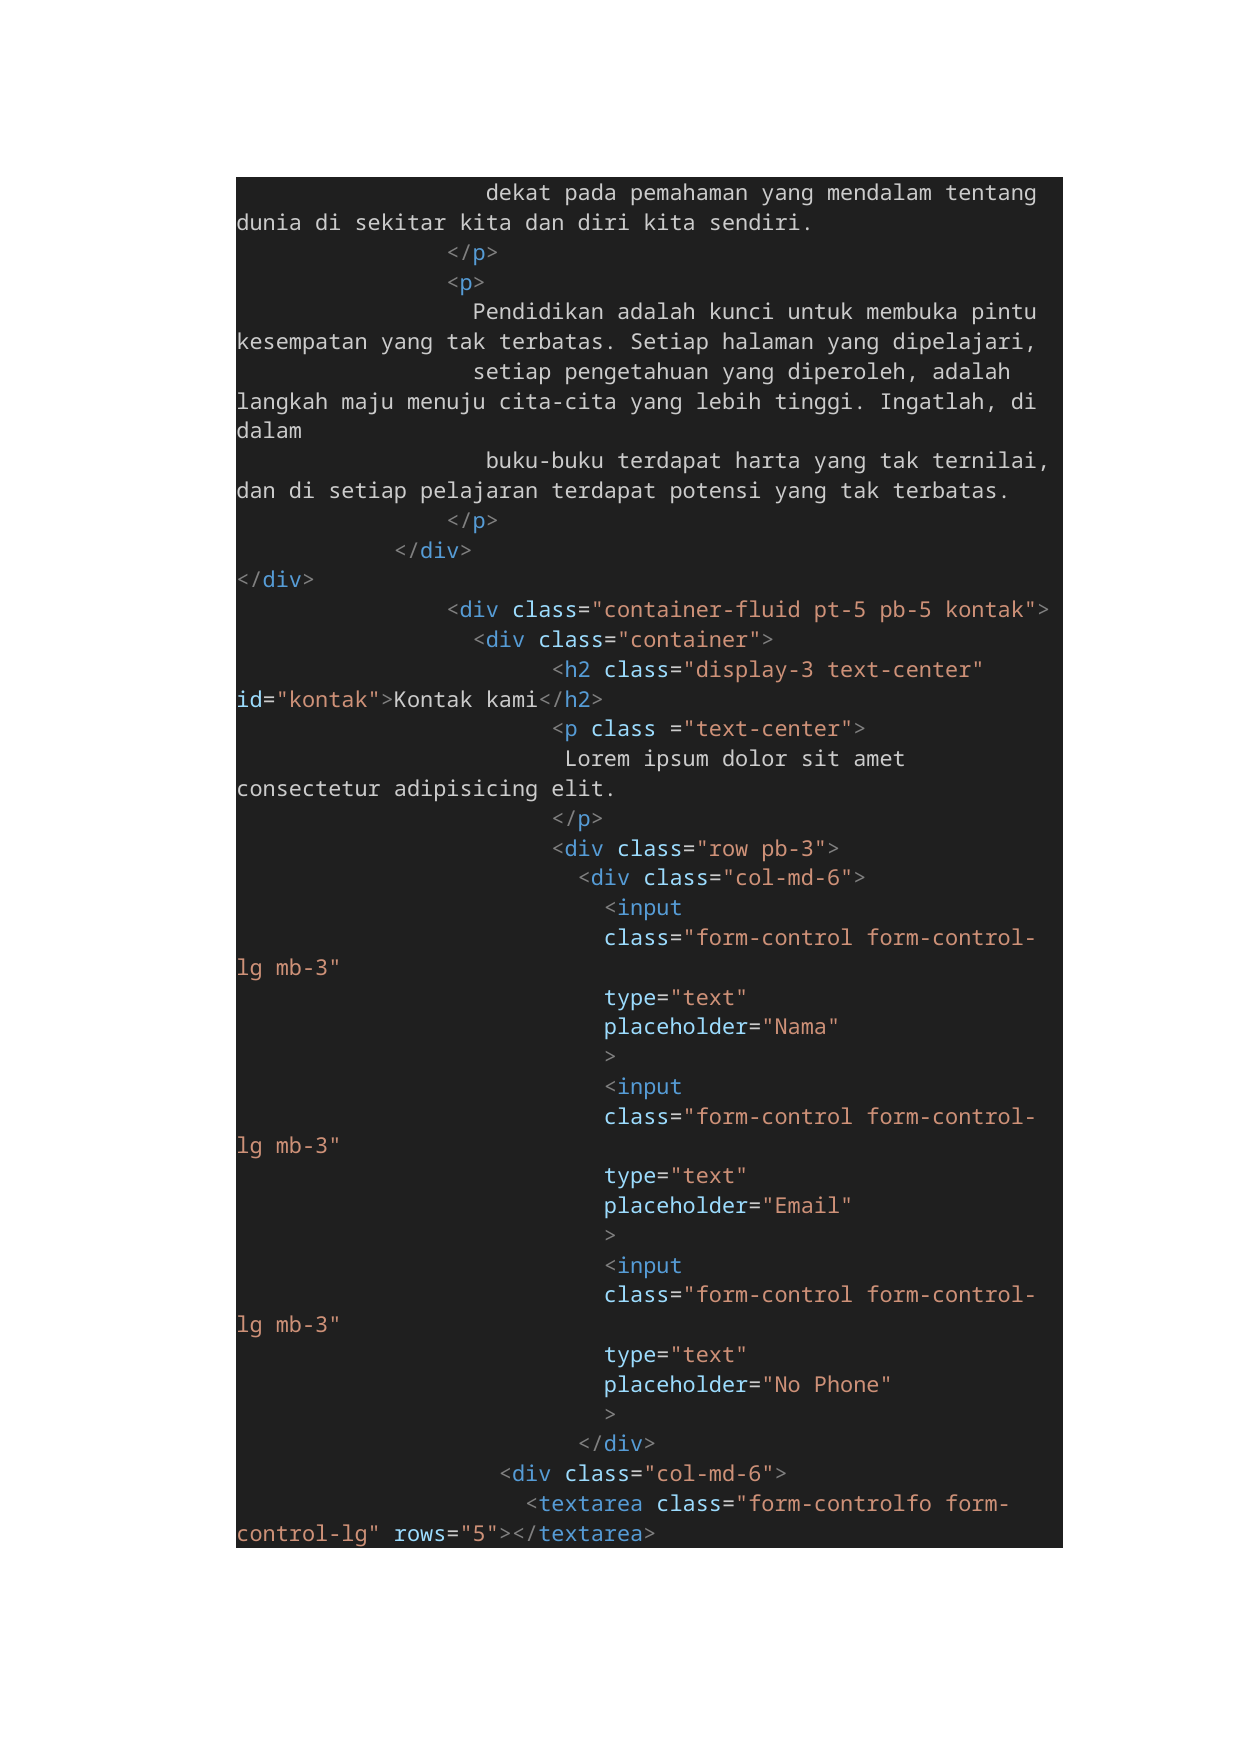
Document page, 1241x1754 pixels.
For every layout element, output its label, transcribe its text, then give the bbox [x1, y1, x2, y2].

text </p> [236, 237, 1063, 267]
text <input [236, 892, 1063, 922]
text type="text" [236, 1160, 1063, 1190]
text </div> [236, 1428, 1063, 1458]
text <p class ="text-center"> [236, 713, 1063, 743]
text class="form-control form-control-lg mb-3" [236, 1279, 1063, 1339]
text Lorem ipsum dolor sit amet consectetur adipisicing elit. [236, 743, 1063, 803]
text <div class="container-fluid pt-5 pb-5 kontak"> [236, 594, 1063, 624]
text <h2 class="display-3 text-center" id="kontak">Kontak kami</h2> [236, 654, 1063, 713]
text placeholder="No Phone" [236, 1369, 1063, 1399]
text <input [236, 1250, 1063, 1279]
text </p> [236, 505, 1063, 535]
text <div class="container"> [236, 624, 1063, 654]
text <div class="row pb-3"> [236, 833, 1063, 862]
text > [236, 1041, 1063, 1071]
text placeholder="Nama" [236, 1011, 1063, 1041]
text type="text" [236, 982, 1063, 1011]
text <textarea class="form-controlfo form-control-lg" rows="5"></textarea> [236, 1488, 1063, 1548]
text dekat pada pemahaman yang mendalam tentang dunia di sekitar kita dan diri kita sendiri. [236, 177, 1063, 237]
text buku-buku terdapat harta yang tak ternilai, dan di setiap pelajaran terdapat potensi yang tak terbatas. [236, 445, 1063, 505]
text </div> [236, 564, 1063, 594]
text <input [236, 1071, 1063, 1101]
text <p> [236, 267, 1063, 296]
text type="text" [236, 1339, 1063, 1369]
text class="form-control form-control-lg mb-3" [236, 1101, 1063, 1160]
text </p> [236, 803, 1063, 833]
text Pendidikan adalah kunci untuk membuka pintu kesempatan yang tak terbatas. Setiap halaman yang dipelajari, [236, 296, 1063, 356]
text </div> [236, 535, 1063, 564]
text > [236, 1220, 1063, 1250]
text <div class="col-md-6"> [236, 862, 1063, 892]
text setiap pengetahuan yang diperoleh, adalah langkah maju menuju cita-cita yang lebih tinggi. Ingatlah, di dalam [236, 356, 1063, 445]
text class="form-control form-control-lg mb-3" [236, 922, 1063, 982]
text <div class="col-md-6"> [236, 1458, 1063, 1488]
text > [236, 1399, 1063, 1428]
text placeholder="Email" [236, 1190, 1063, 1220]
